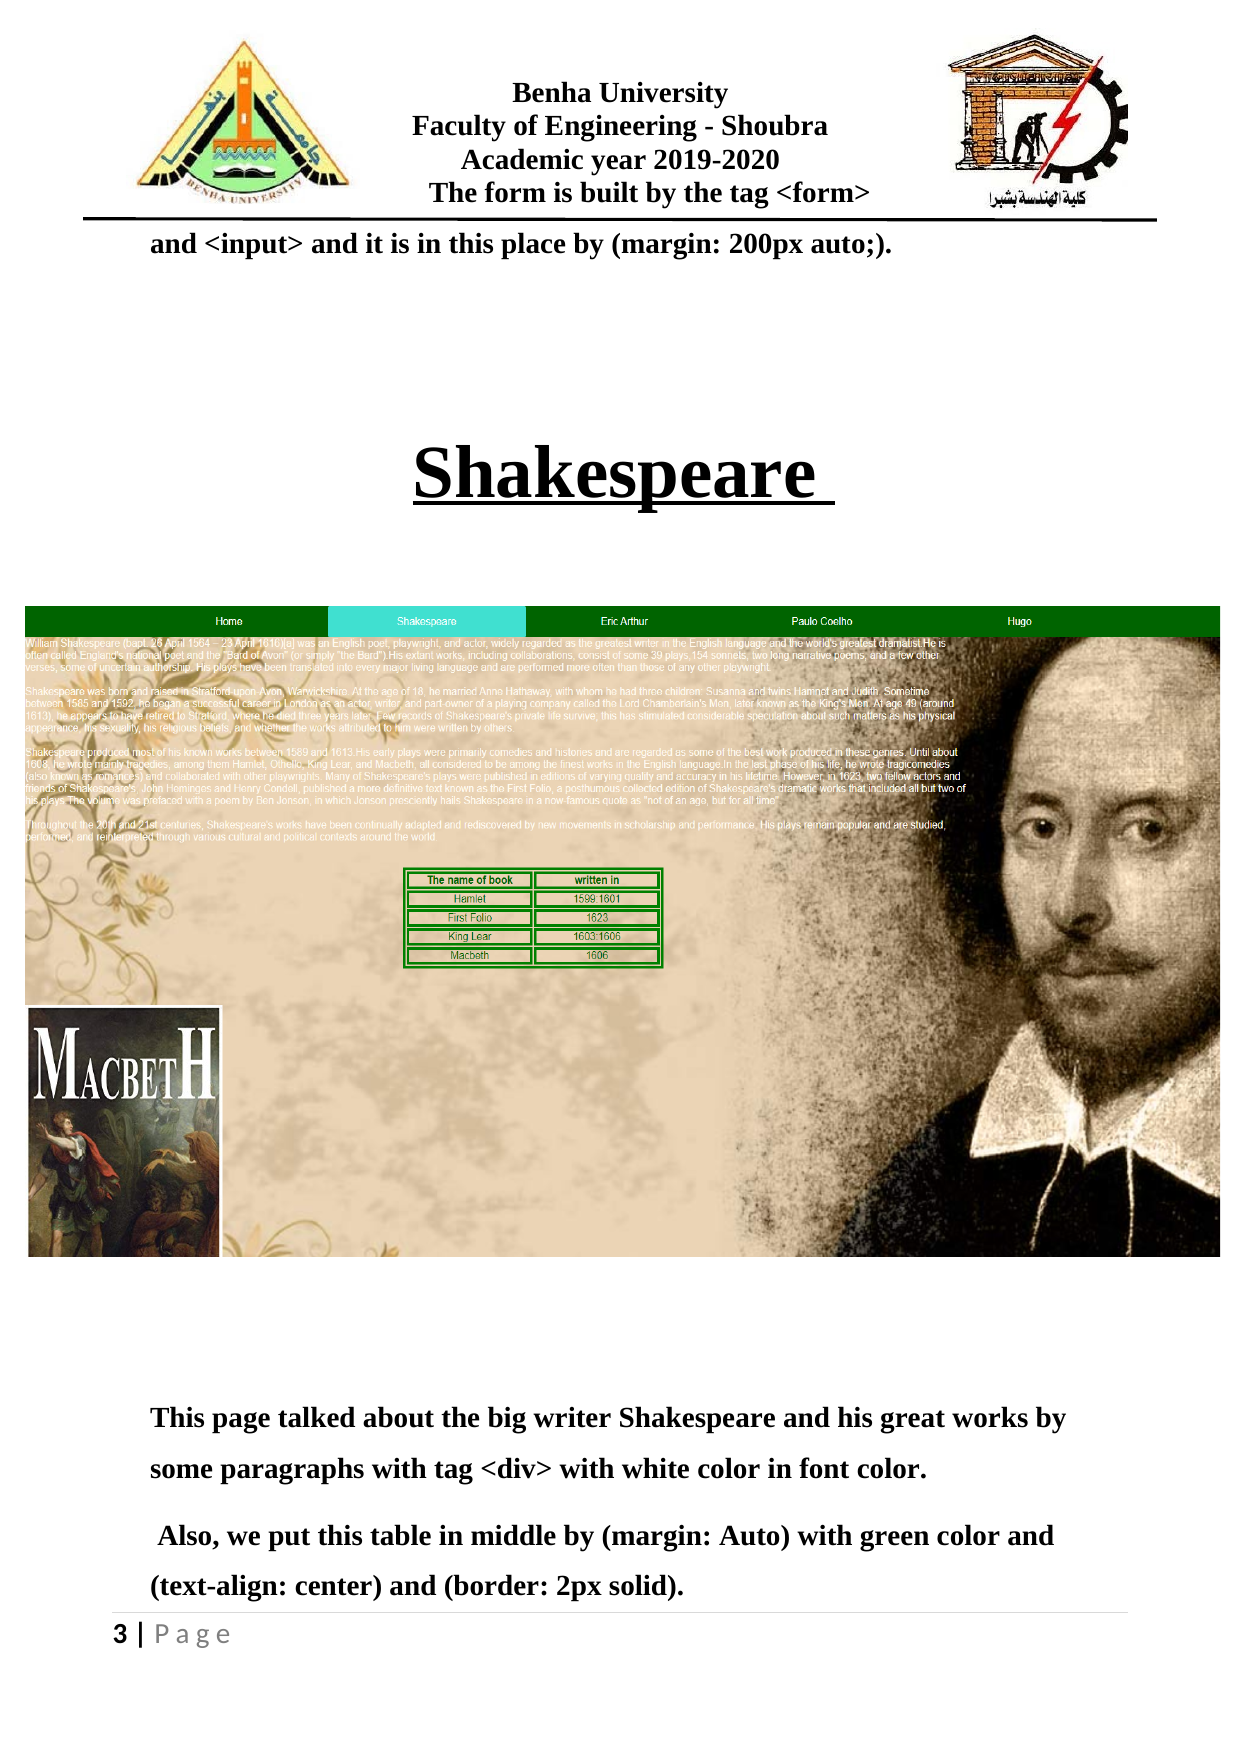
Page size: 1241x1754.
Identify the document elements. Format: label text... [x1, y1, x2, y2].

picture [921, 28, 1128, 176]
text This page talked about the big writer Shakespeare and his great works by some paragraphs with tag <div> with white color in font color. [150, 1401, 1128, 1484]
text The form is built by the tag <form> and <input> and it is in this place by (margin: 200px auto;). [150, 176, 1128, 259]
picture [25, 606, 1221, 1257]
picture [112, 10, 373, 204]
text Also, we put this table in middle by (margin: Auto) with green color and (text-align: center) and (border: 2px solid). [150, 1518, 1128, 1602]
text Shakespeare [112, 427, 1128, 513]
